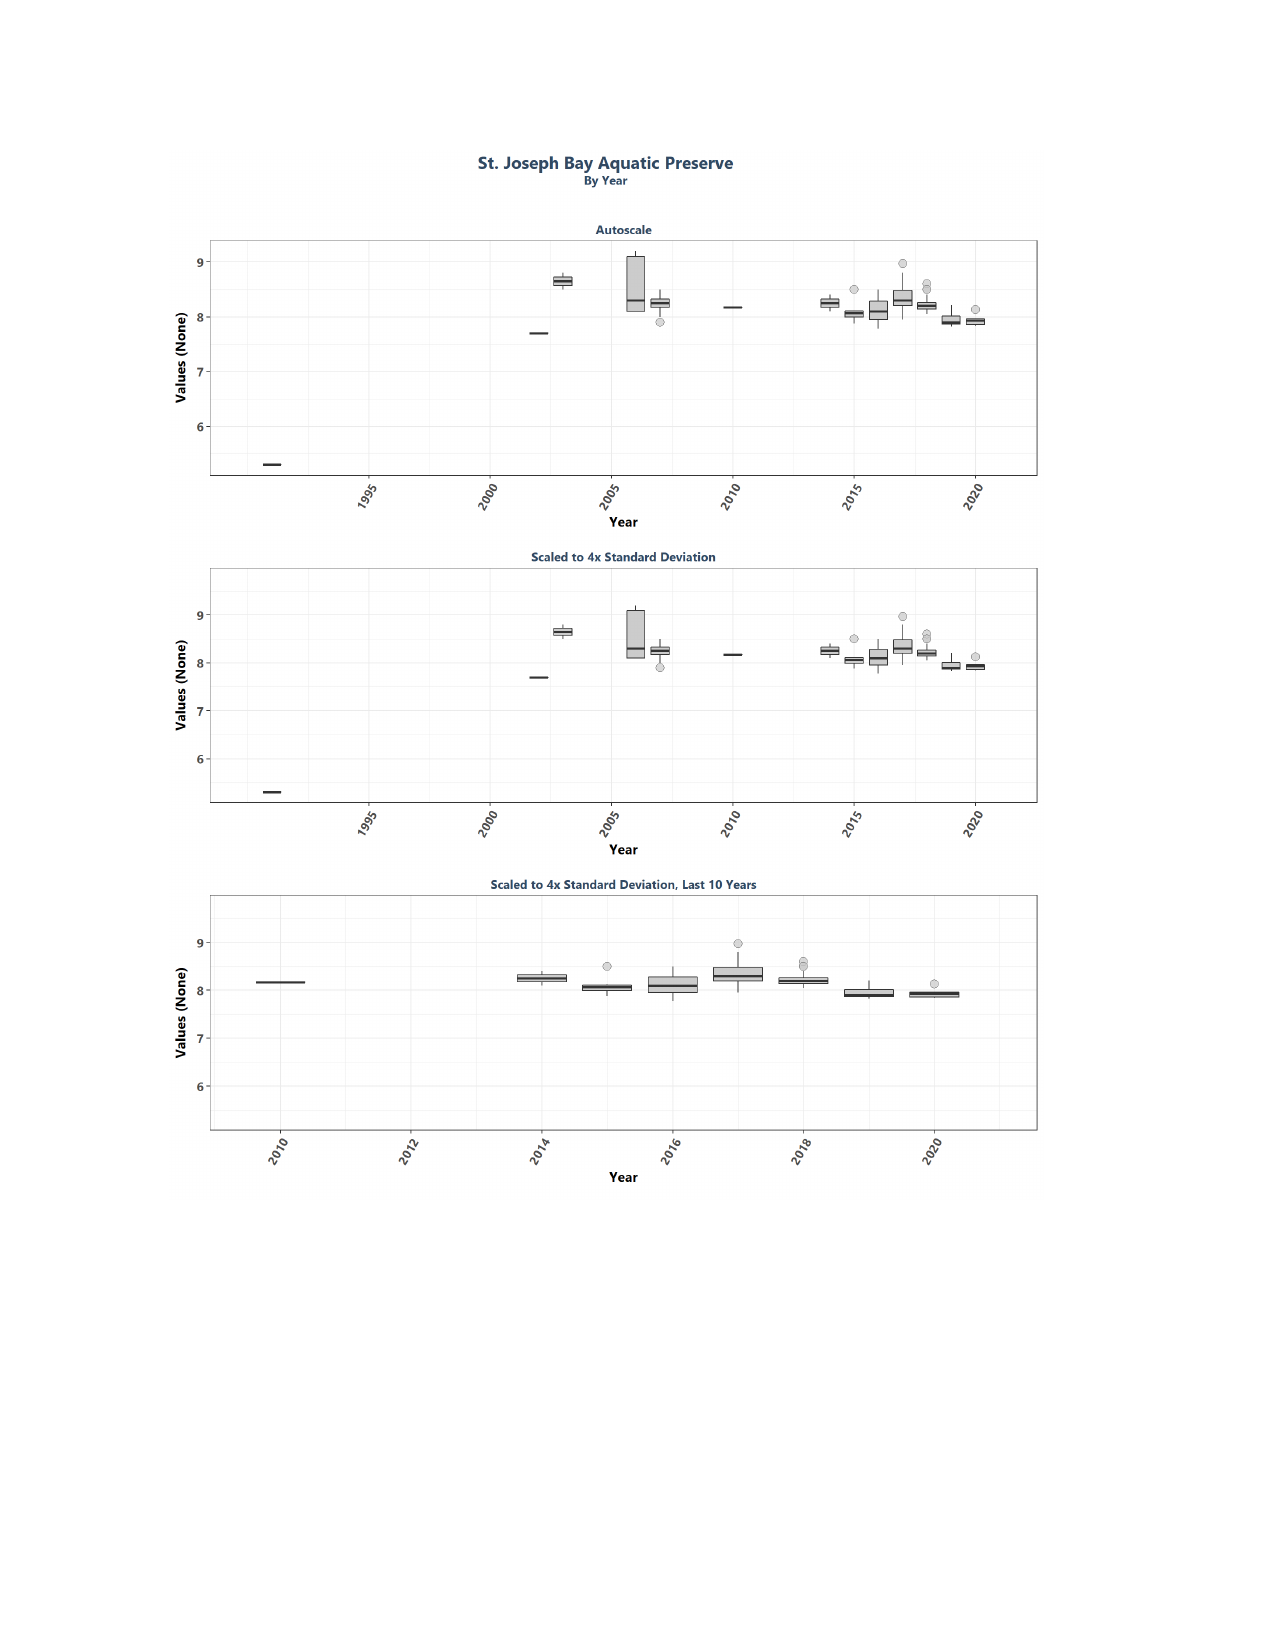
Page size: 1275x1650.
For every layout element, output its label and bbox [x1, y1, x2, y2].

picture [168, 150, 1044, 1200]
